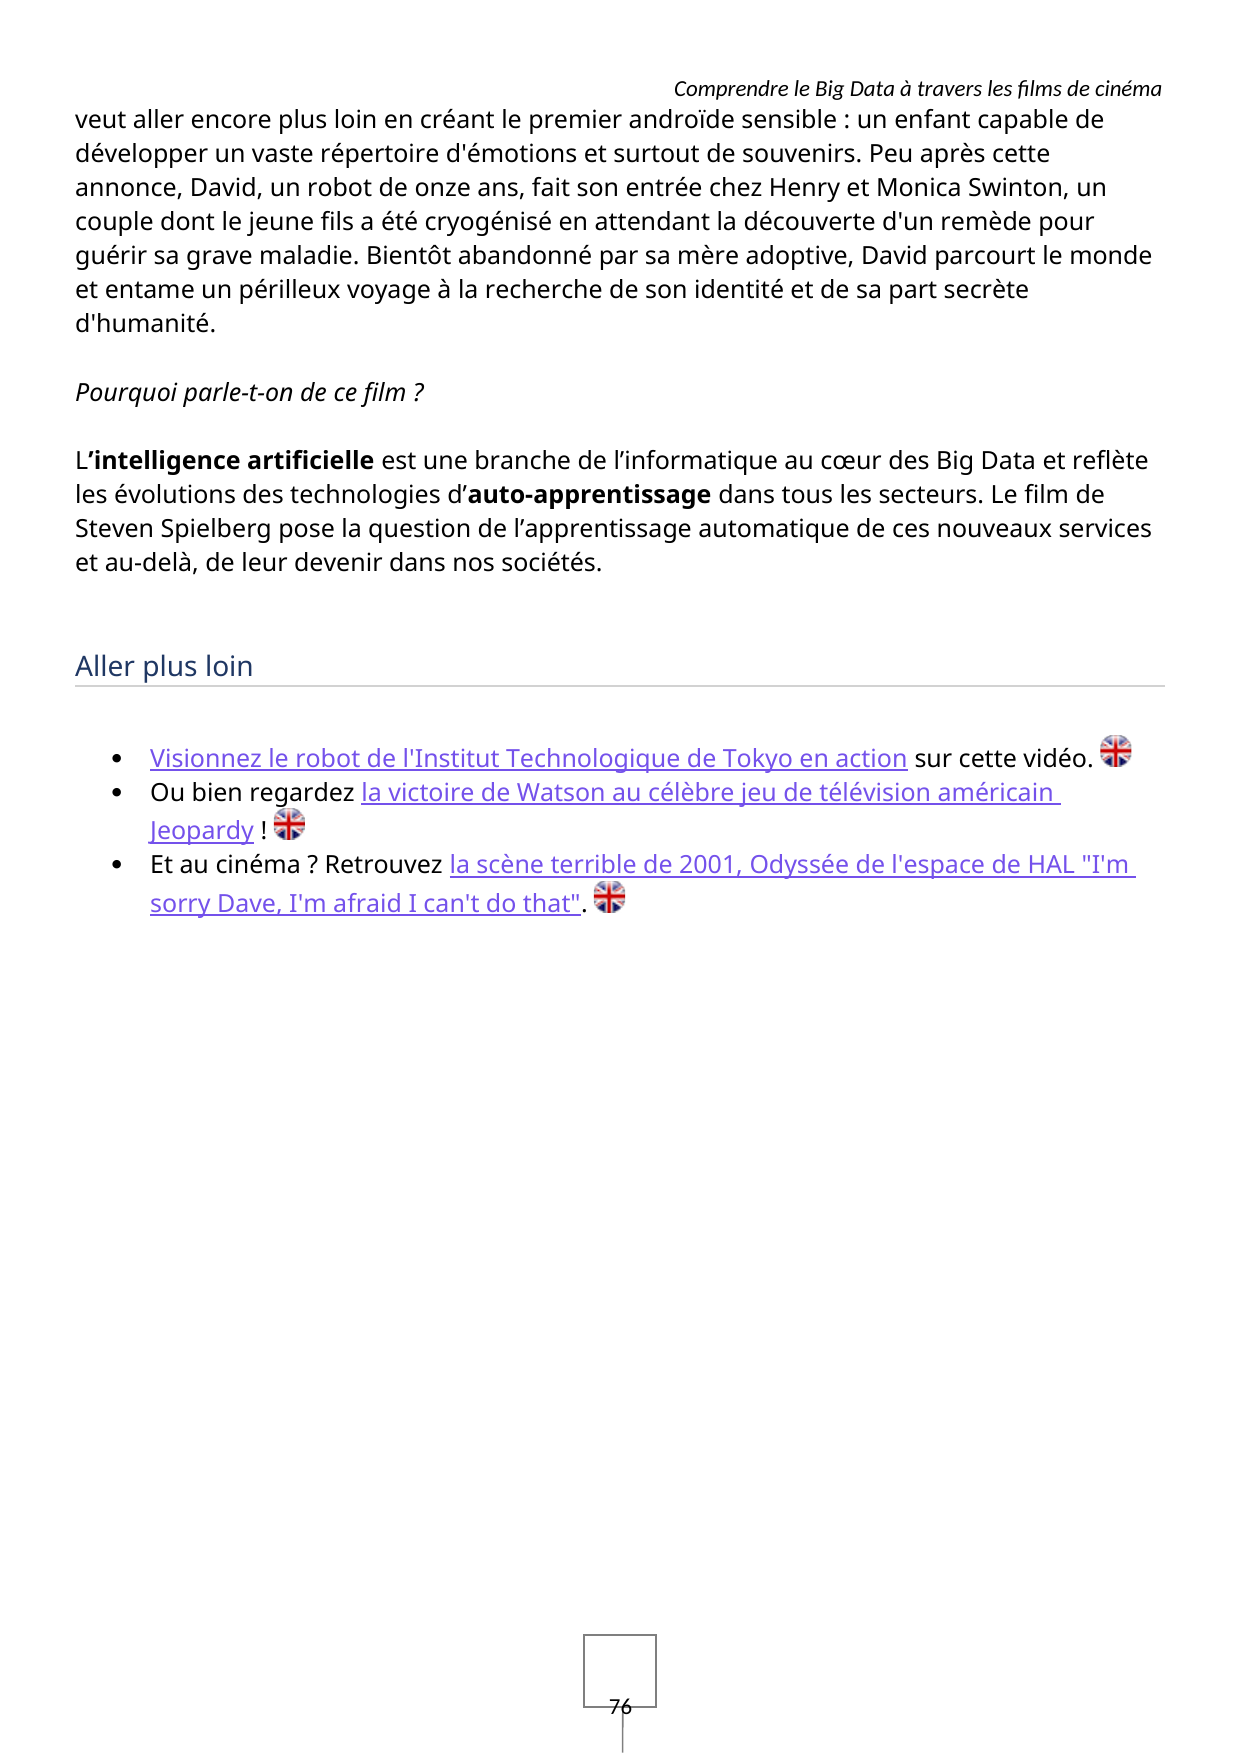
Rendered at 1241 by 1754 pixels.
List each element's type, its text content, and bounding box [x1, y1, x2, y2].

list Et au cinéma ? Retrouvez la scène terrible de 2001, Odyssée de l'espace de HAL "I'm sorry Dave, I'm afraid I can't do that". [112, 847, 1165, 919]
text L’intelligence artificielle est une branche de l’informatique au cœur des Big Data et reflète les évolutions des technologies d’auto-apprentissage dans tous les secteurs. Le film de Steven Spielberg pose la question de l’apprentissage automatique de ces nouveaux services et au-delà, de leur devenir dans nos sociétés. [75, 442, 1165, 579]
text Pourquoi parle-t-on de ce film ? [75, 374, 1165, 408]
picture [1100, 735, 1132, 767]
list Visionnez le robot de l'Institut Technologique de Tokyo en action sur cette vidéo. [112, 736, 1165, 774]
list Ou bien regardez la victoire de Watson au célèbre jeu de télévision américain Jeopardy ! [112, 774, 1165, 847]
picture [593, 881, 626, 913]
picture [273, 808, 305, 840]
subtitle Aller plus loin [75, 647, 1165, 685]
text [75, 102, 1165, 340]
